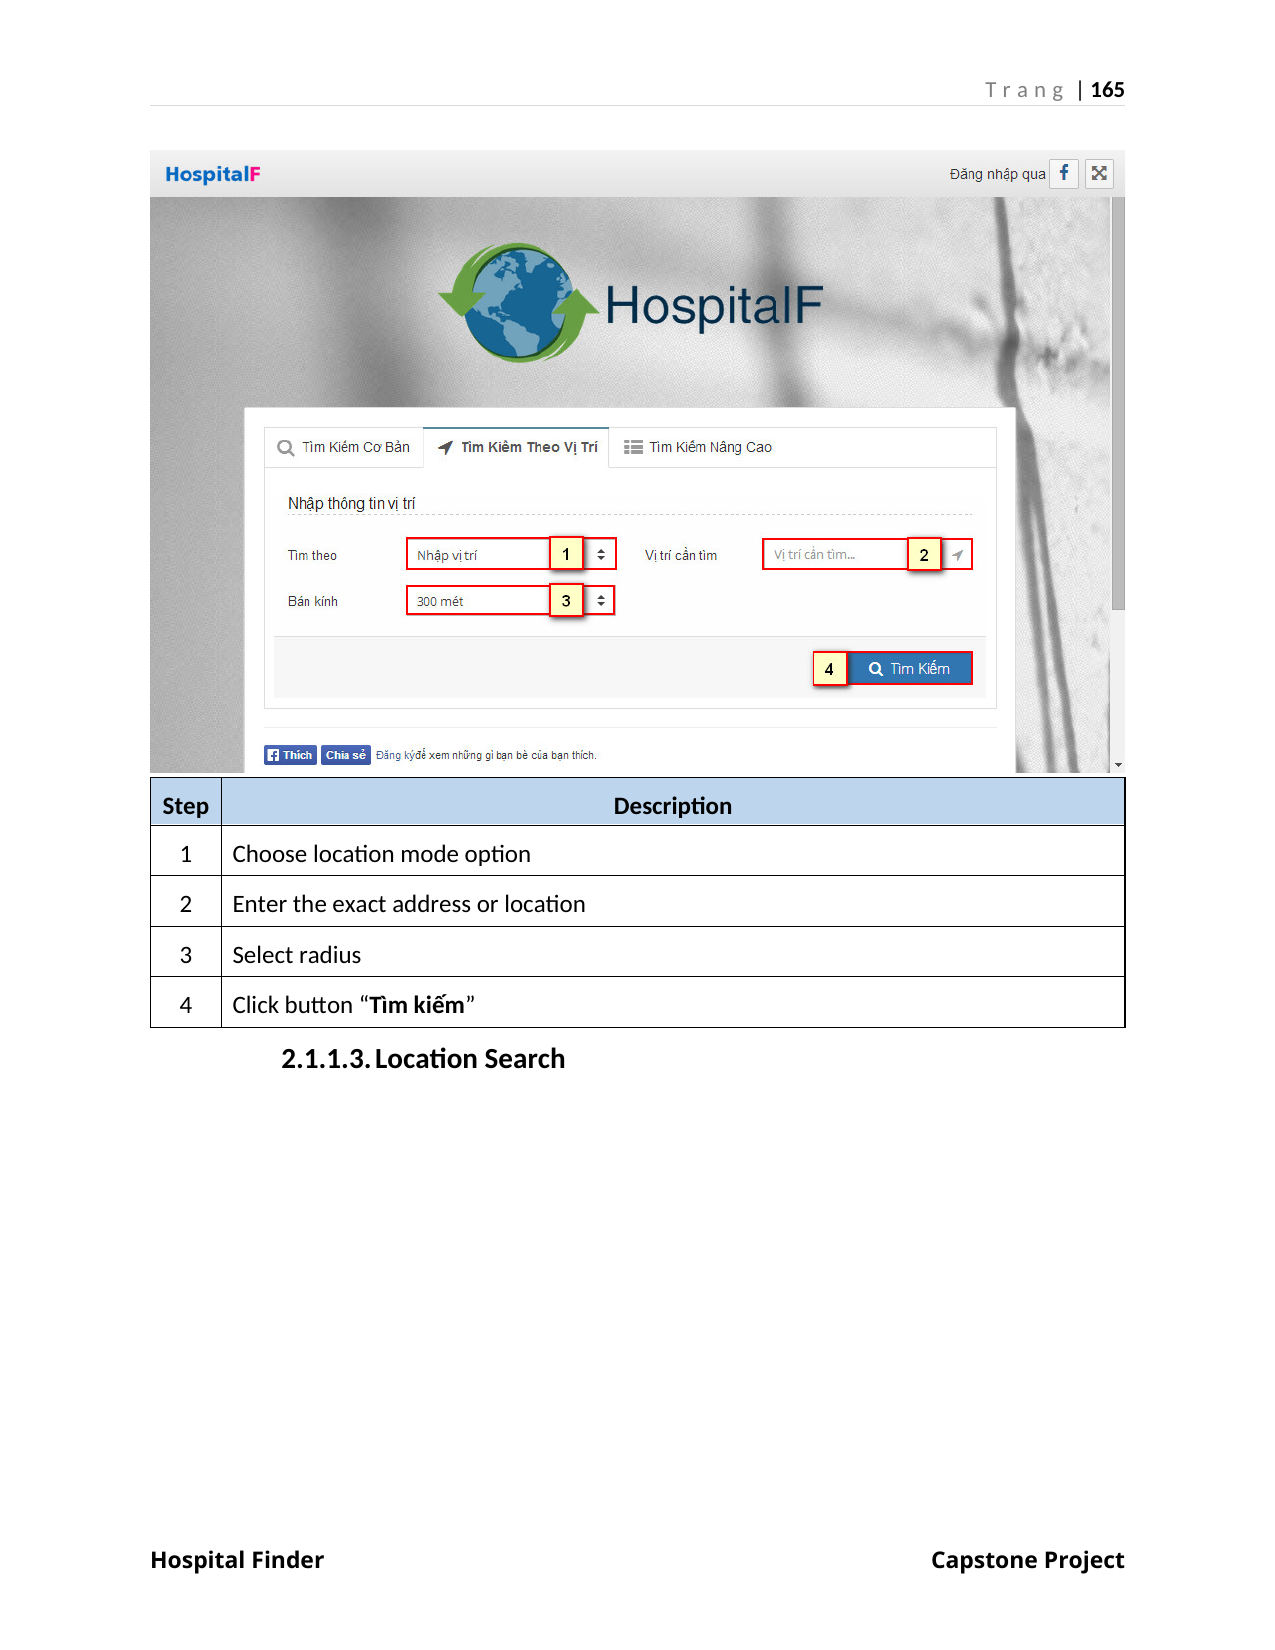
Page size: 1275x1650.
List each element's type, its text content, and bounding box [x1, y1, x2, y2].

list Location Search [281, 1040, 1125, 1076]
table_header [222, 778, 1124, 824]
picture [150, 150, 1125, 773]
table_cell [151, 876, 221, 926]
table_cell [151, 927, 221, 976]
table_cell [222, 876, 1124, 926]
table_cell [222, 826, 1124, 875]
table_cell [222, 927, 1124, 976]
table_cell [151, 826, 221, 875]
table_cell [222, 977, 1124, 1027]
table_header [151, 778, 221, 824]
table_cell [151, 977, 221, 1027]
